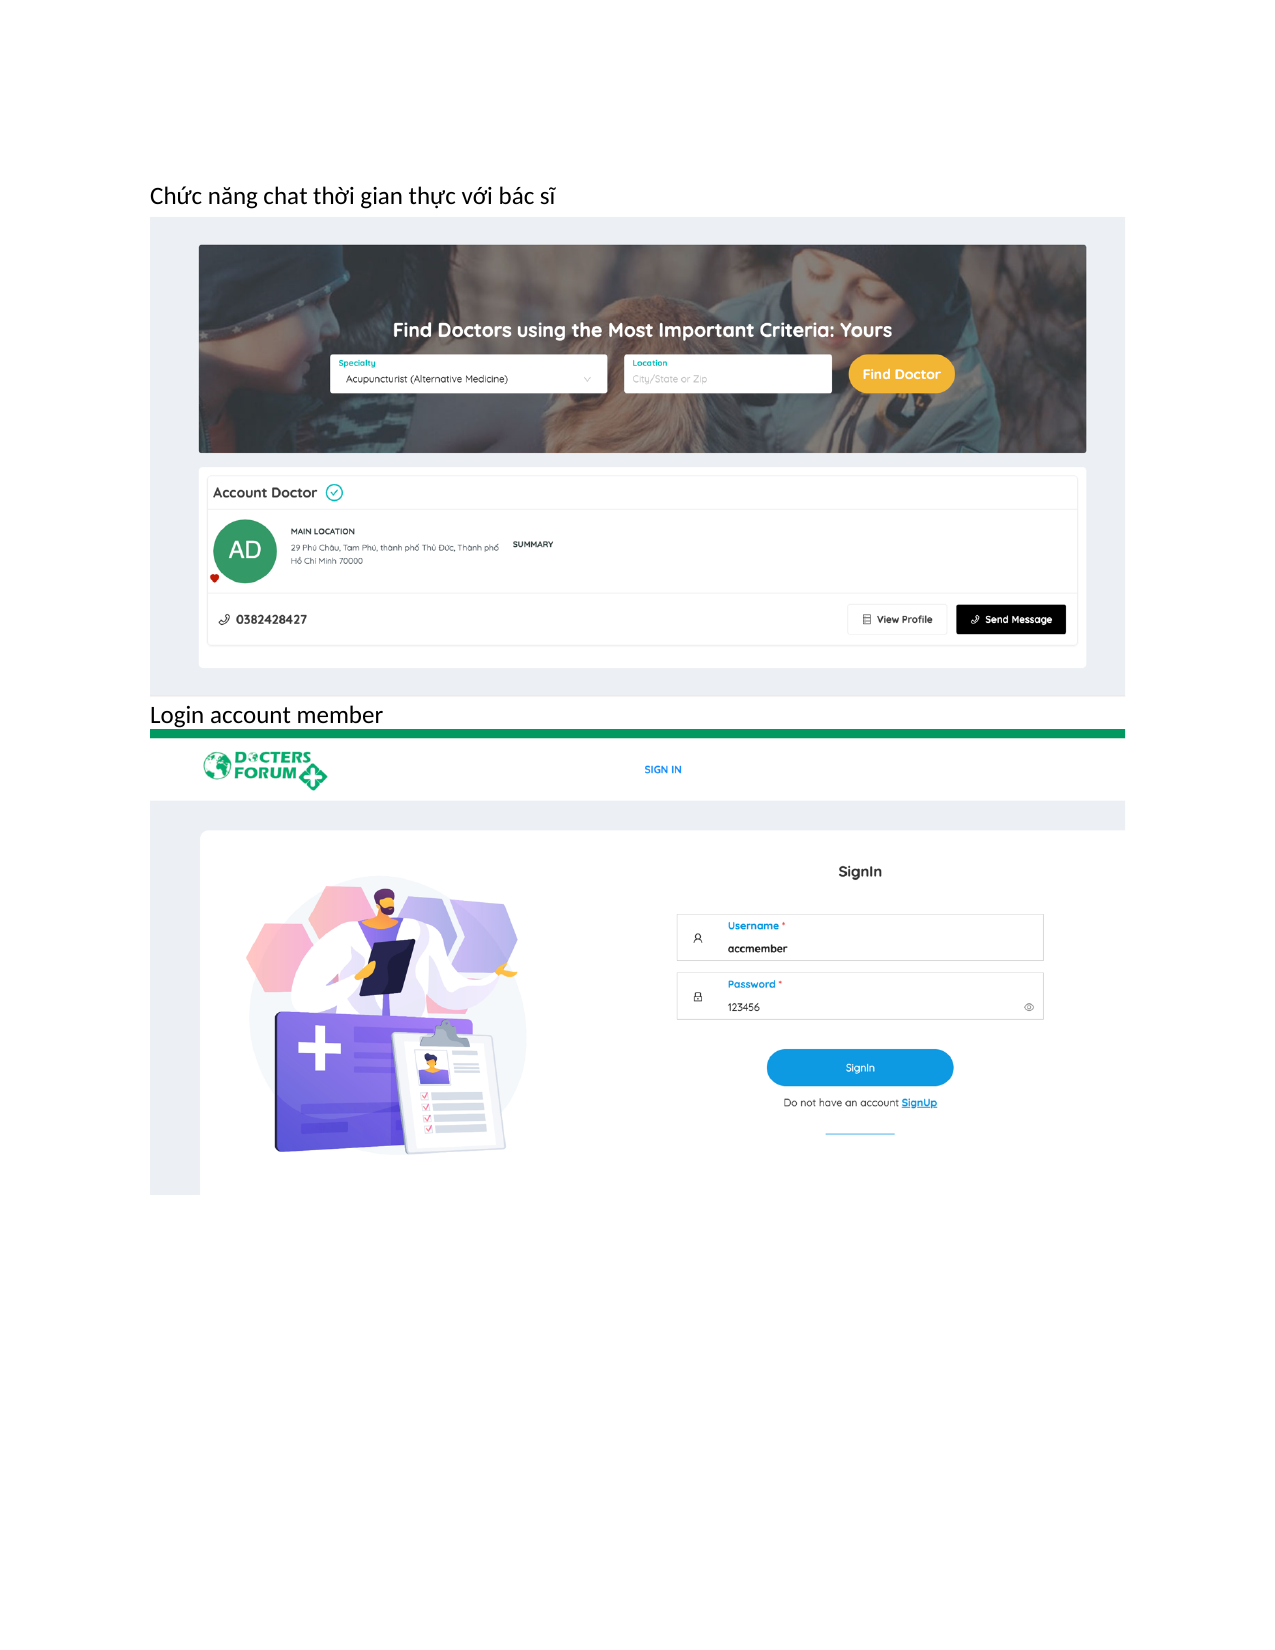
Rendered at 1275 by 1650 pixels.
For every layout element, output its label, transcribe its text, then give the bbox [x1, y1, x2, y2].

picture [150, 729, 1125, 1195]
text Chức năng chat thời gian thực với bác sĩ [150, 181, 1125, 211]
picture [150, 211, 1125, 699]
text Login account member [150, 699, 1125, 729]
